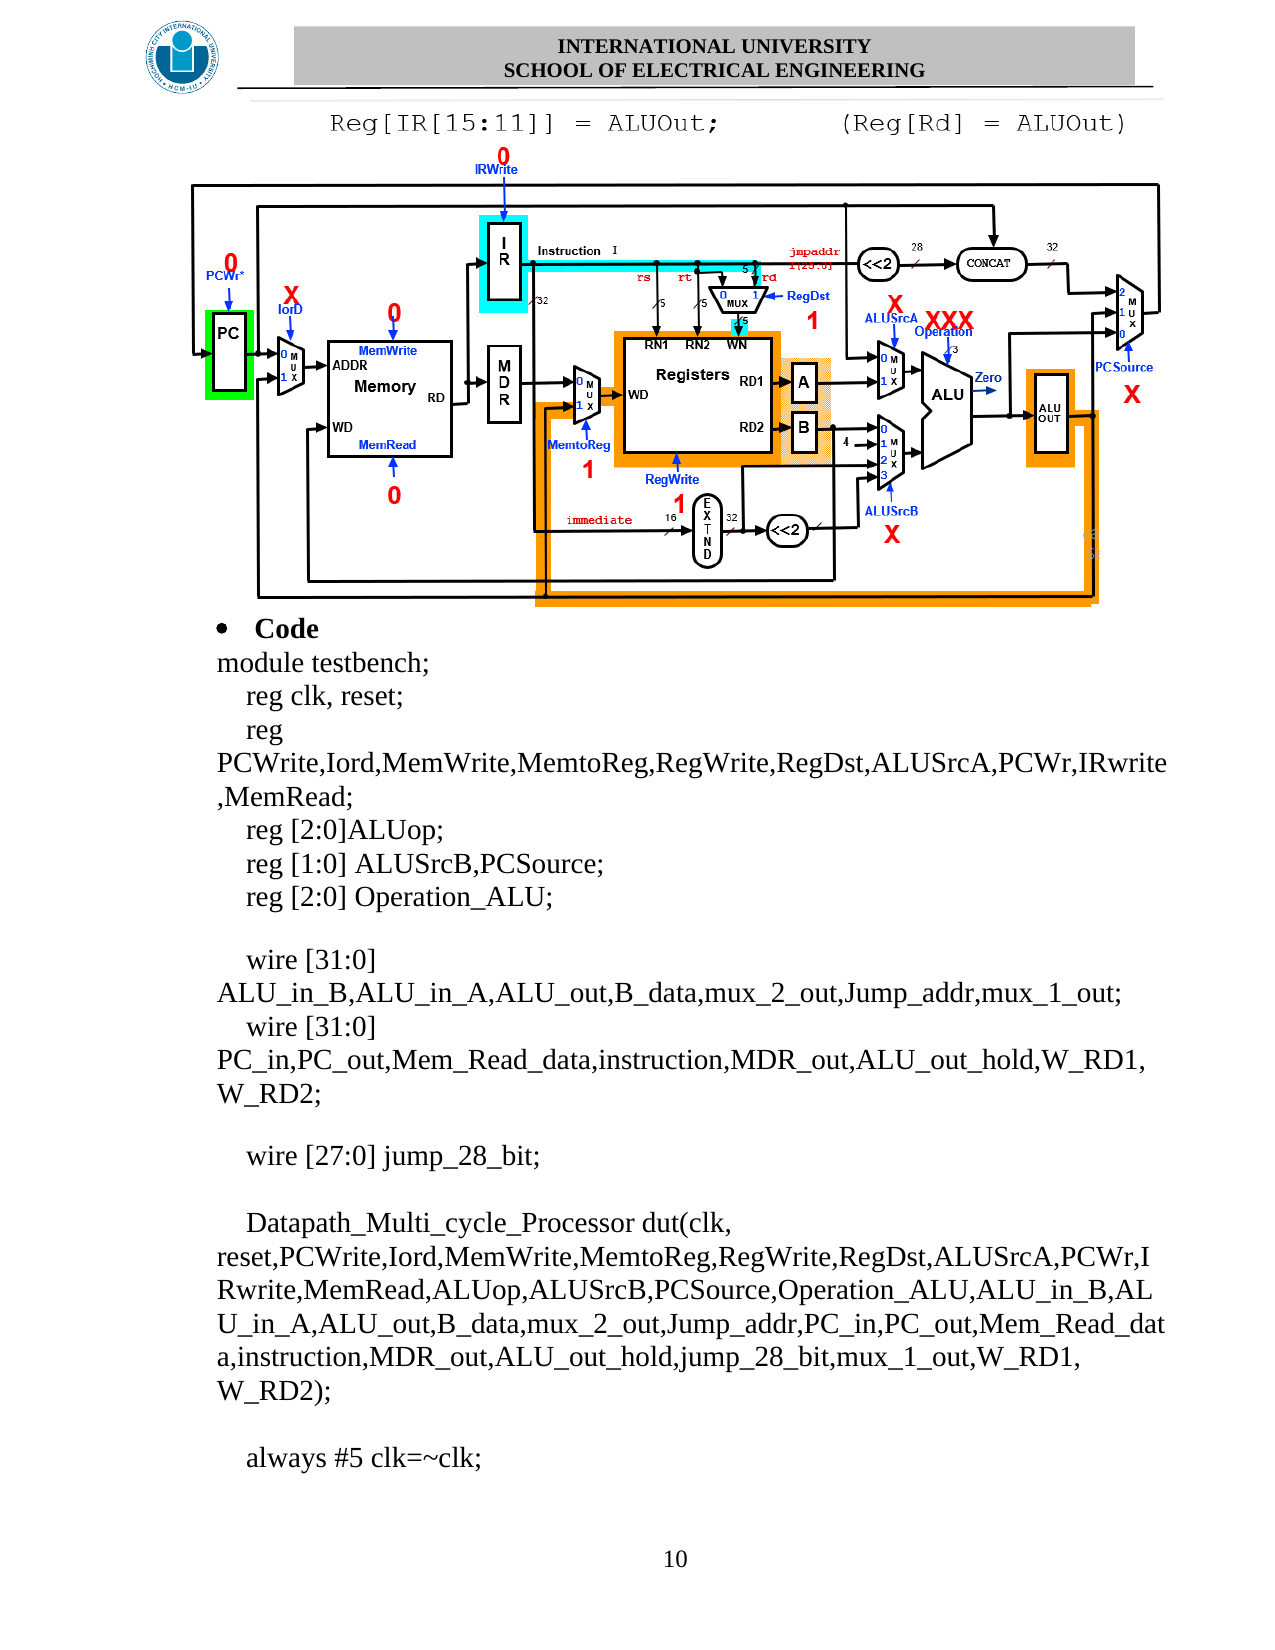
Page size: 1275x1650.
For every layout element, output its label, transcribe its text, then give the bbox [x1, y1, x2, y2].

text reg PCWrite,Iord,MemWrite,MemtoReg,RegWrite,RegDst,ALUSrcA,PCWr,IRwrite,MemRead; [217, 712, 1169, 812]
text wire [31:0] PC_in,PC_out,Mem_Read_data,instruction,MDR_out,ALU_out_hold,W_RD1, W_RD2; [217, 1009, 1169, 1109]
text wire [31:0] ALU_in_B,ALU_in_A,ALU_out,B_data,mux_2_out,Jump_addr,mux_1_out; [217, 942, 1169, 1009]
text reg [2:0] Operation_ALU; [217, 879, 1169, 913]
picture [144, 19, 219, 95]
text reg clk, reset; [217, 678, 1169, 712]
text wire [27:0] jump_28_bit; [217, 1138, 1169, 1172]
text Datapath_Multi_cycle_Processor dut(clk, reset,PCWrite,Iord,MemWrite,MemtoReg,RegWrite,RegDst,ALUSrcA,PCWr,IRwrite,MemRead,ALUop,ALUSrcB,PCSource,Operation_ALU,ALU_in_B,ALU_in_A,ALU_out,B_data,mux_2_out,Jump_addr,PC_in,PC_out,Mem_Read_data,instruction,MDR_out,ALU_out_hold,jump_28_bit,mux_1_out,W_RD1, W_RD2); [217, 1205, 1169, 1407]
text module testbench; [217, 645, 1169, 678]
picture [179, 106, 1168, 612]
text reg [2:0]ALUop; [217, 812, 1169, 846]
list Code [217, 611, 1169, 645]
text always #5 clk=~clk; [217, 1440, 1169, 1474]
text reg [1:0] ALUSrcB,PCSource; [217, 846, 1169, 879]
